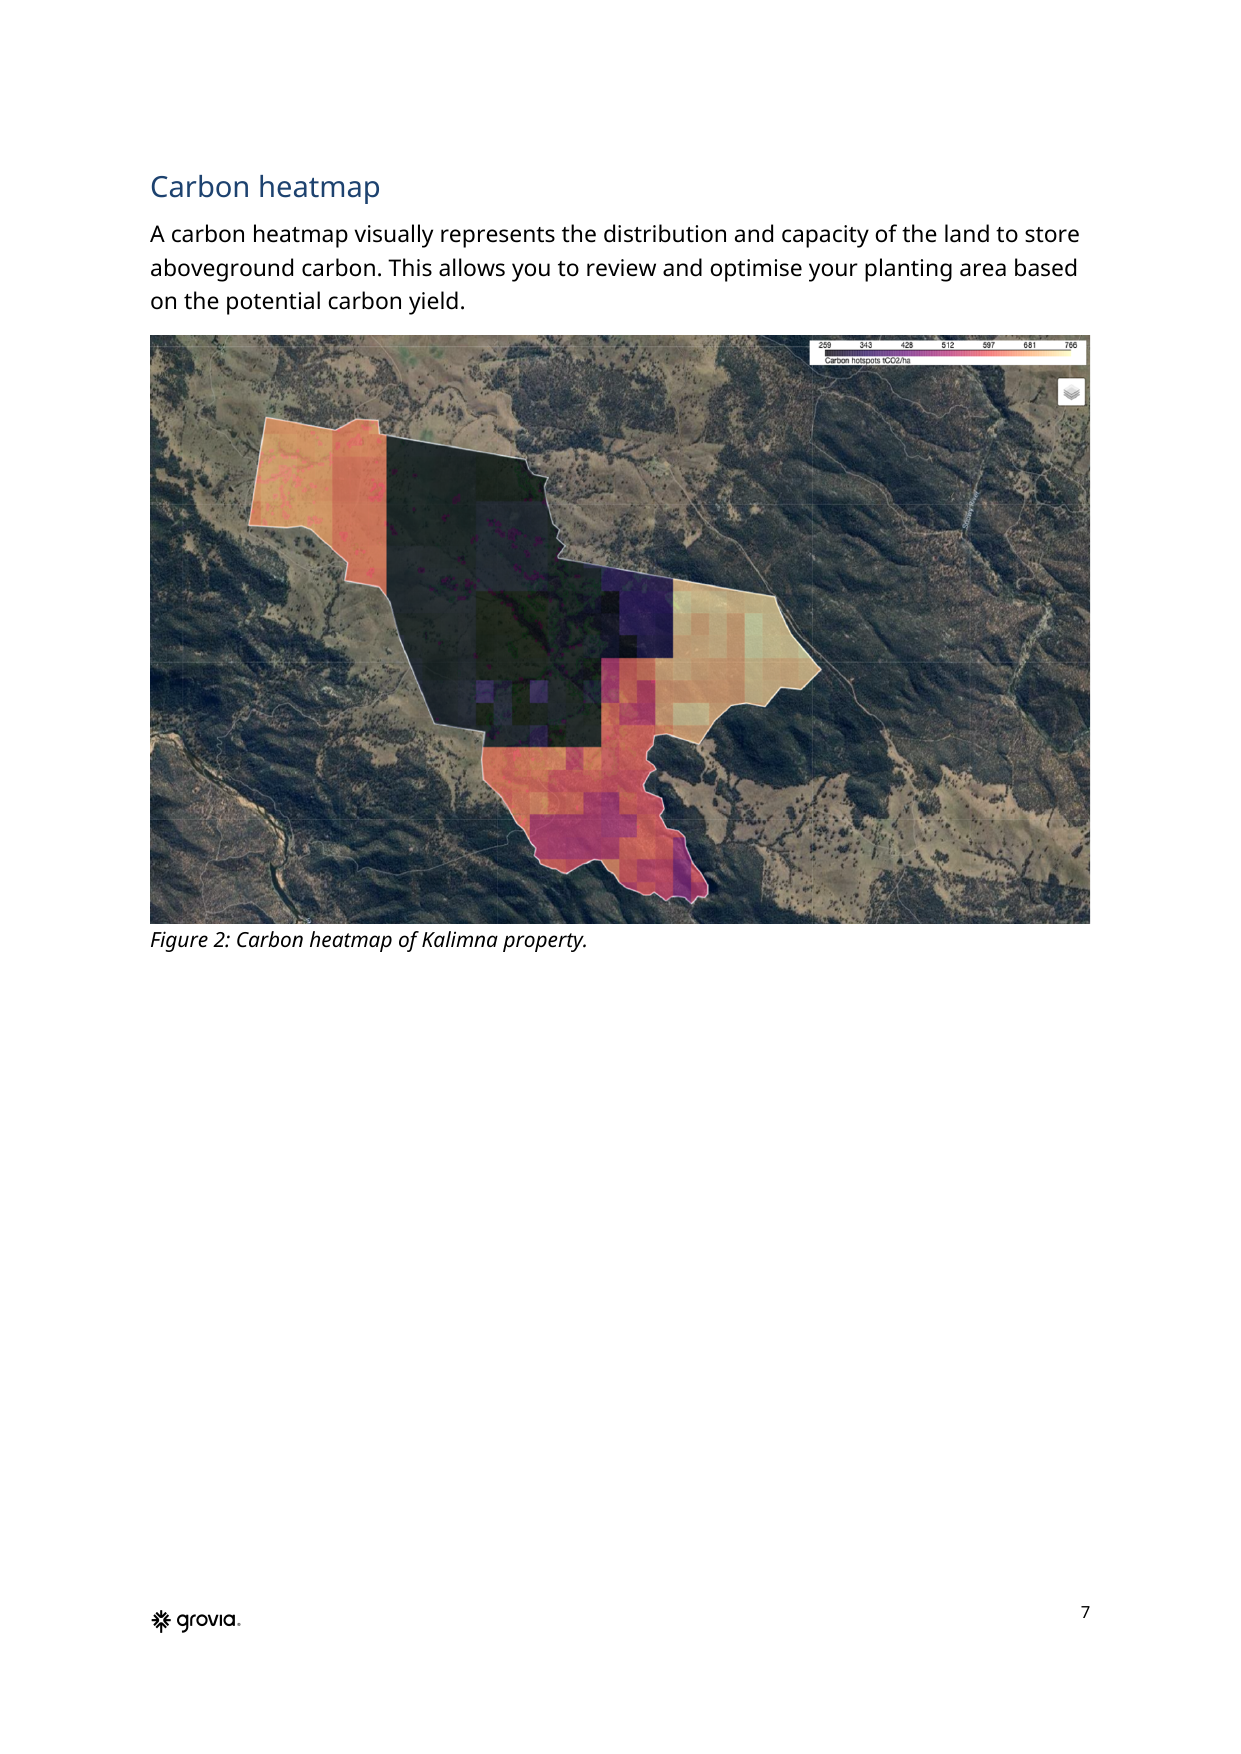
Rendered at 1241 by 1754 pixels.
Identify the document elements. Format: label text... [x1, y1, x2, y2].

subtitle Carbon heatmap [150, 167, 1090, 206]
picture [150, 1609, 242, 1634]
text A carbon heatmap visually represents the distribution and capacity of the land to store aboveground carbon. This allows you to review and optimise your planting area based on the potential carbon yield. [150, 218, 1090, 317]
text Figure 2: Carbon heatmap of Kalimna property. [150, 924, 1090, 954]
picture [150, 335, 1091, 924]
